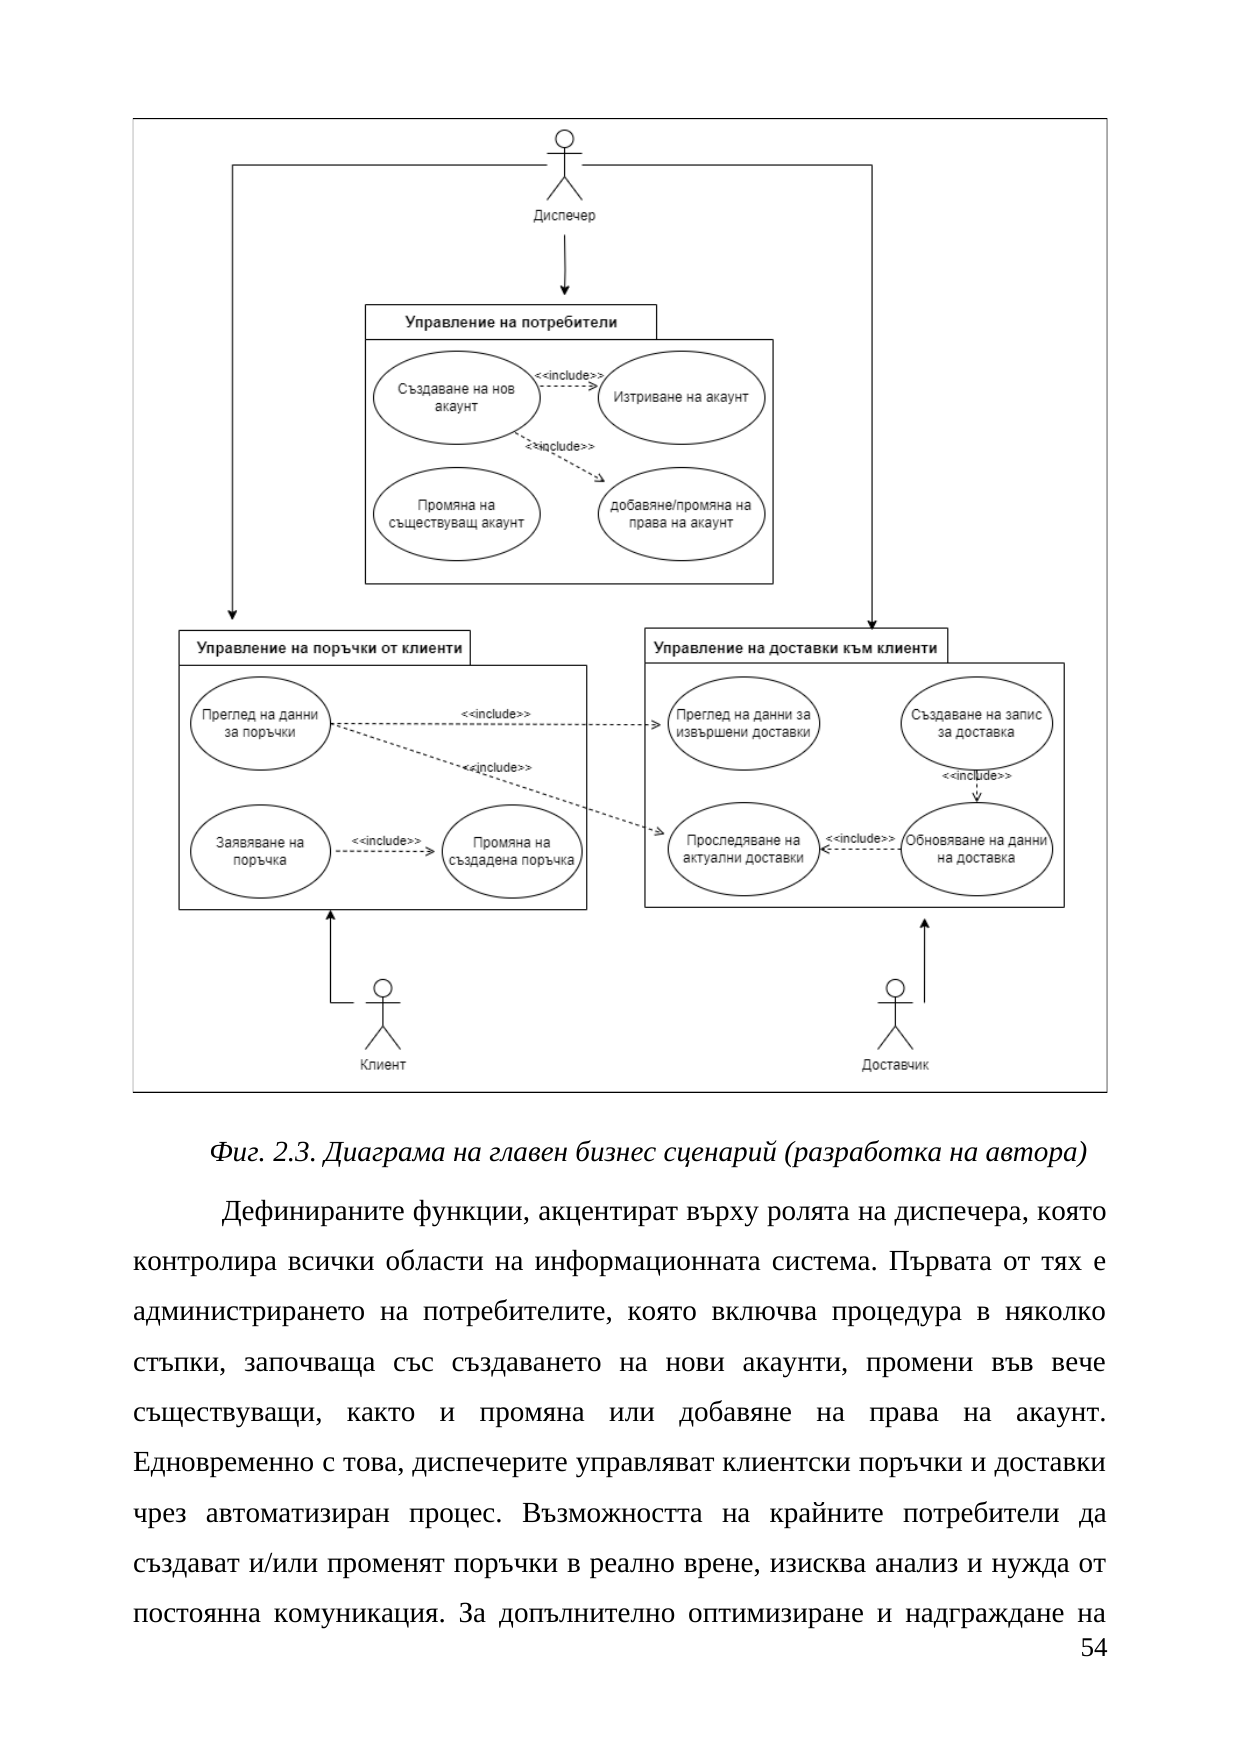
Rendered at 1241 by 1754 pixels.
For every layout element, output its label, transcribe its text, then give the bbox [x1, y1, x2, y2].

title Фиг. 2.3. Диаграма на главен бизнес сценарий (разработка на автора) [133, 1134, 1107, 1168]
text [133, 1193, 1107, 1629]
picture [132, 118, 1108, 1093]
